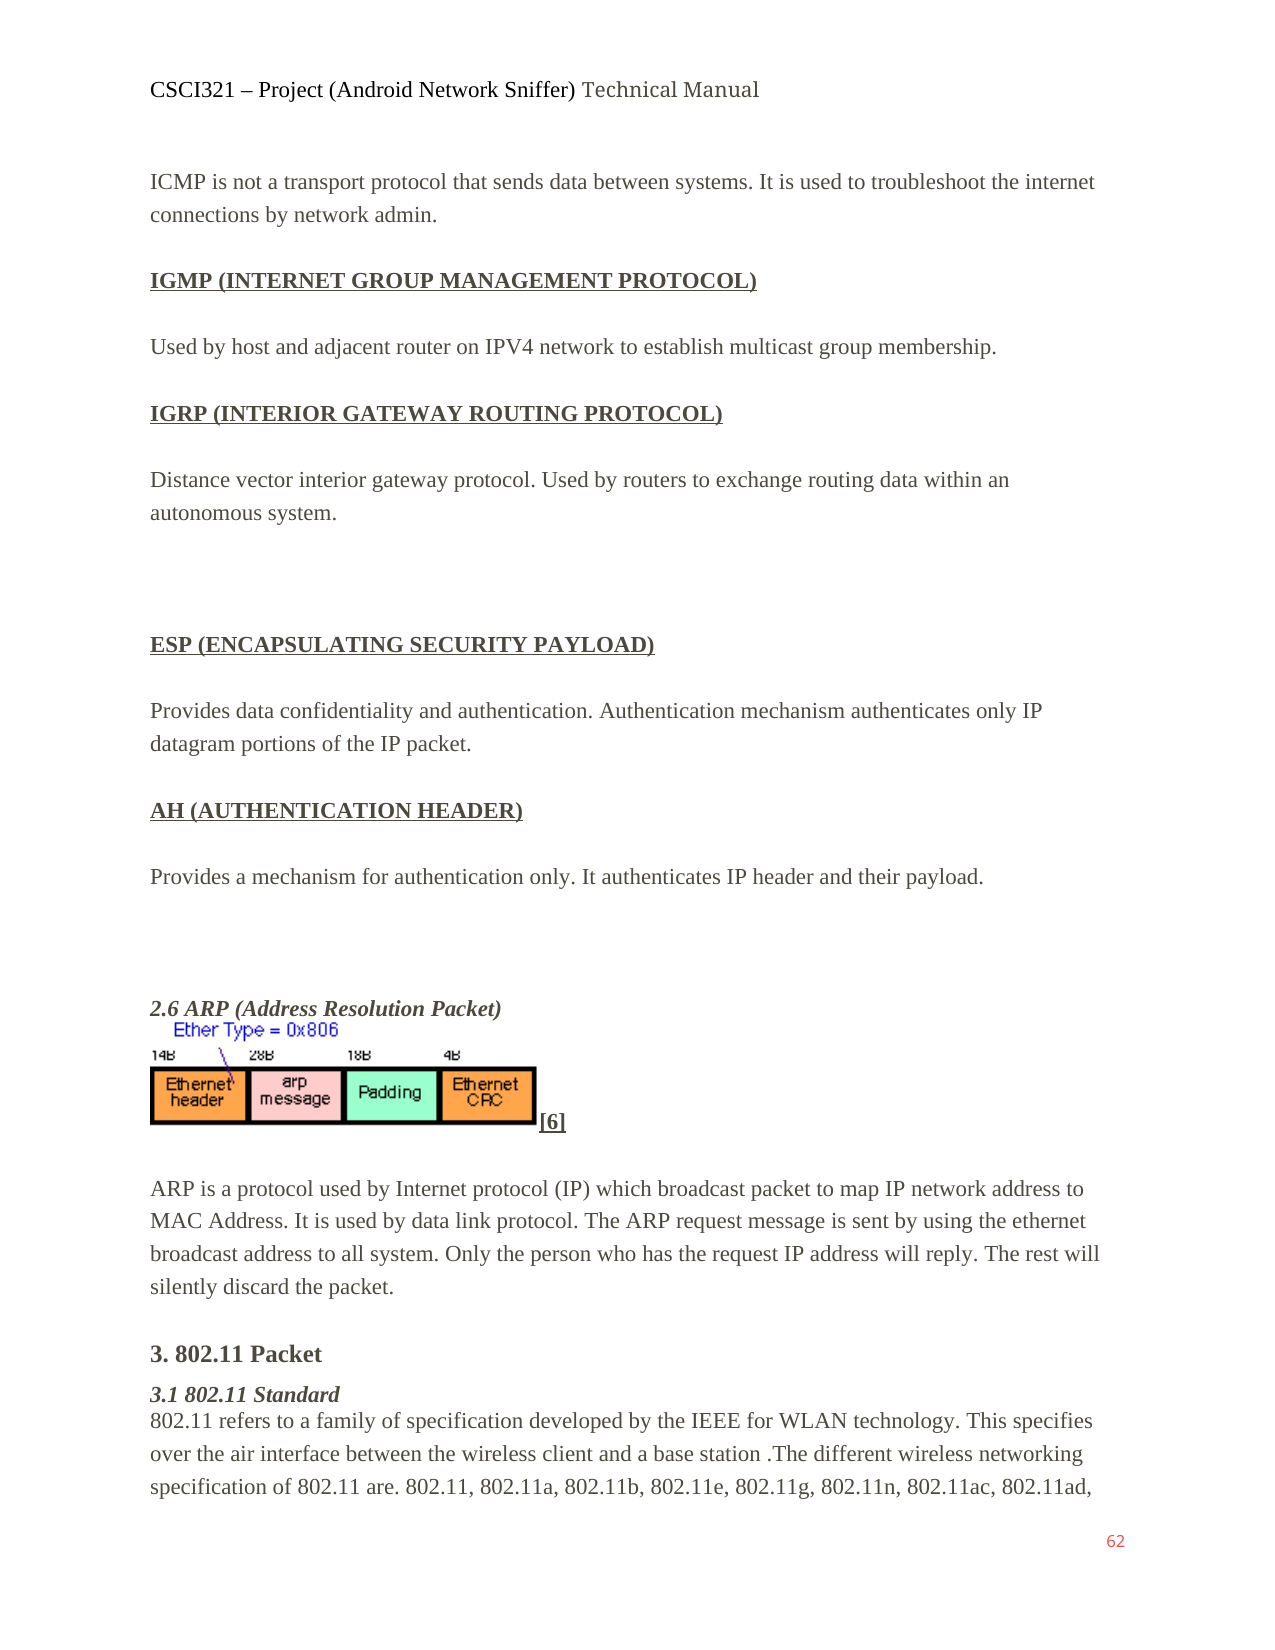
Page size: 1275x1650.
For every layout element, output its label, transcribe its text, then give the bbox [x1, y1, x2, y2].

text ICMP is not a transport protocol that sends data between systems. It is used to troubleshoot the internet connections by network admin. [150, 168, 1125, 227]
text AH (AUTHENTICATION HEADER) [150, 797, 1125, 823]
text IGRP (INTERIOR GATEWAY ROUTING PROTOCOL) [150, 400, 1125, 426]
picture [150, 1021, 539, 1130]
text IGMP (INTERNET GROUP MANAGEMENT PROTOCOL) [150, 267, 1125, 293]
text Provides a mechanism for authentication only. It authenticates IP header and their payload. [150, 863, 1125, 889]
text ESP (ENCAPSULATING SECURITY PAYLOAD) [150, 631, 1125, 658]
text ARP is a protocol used by Internet protocol (IP) which broadcast packet to map IP network address to MAC Address. It is used by data link protocol. The ARP request message is sent by using the ethernet broadcast address to all system. Only the person who has the request IP address will reply. The rest will silently discard the packet. [150, 1174, 1125, 1300]
text Used by host and adjacent router on IPV4 network to establish multicast group membership. [150, 333, 1125, 360]
text Provides data confidentiality and authentication. Authentication mechanism authenticates only IP datagram portions of the IP packet. [150, 698, 1125, 757]
subtitle 2.6 ARP (Address Resolution Packet) [150, 996, 1125, 1022]
subtitle 3.1 802.11 Standard [150, 1381, 1125, 1407]
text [150, 1407, 1125, 1499]
subtitle 3. 802.11 Packet [150, 1339, 1125, 1368]
text Distance vector interior gateway protocol. Used by routers to exchange routing data within an autonomous system. [150, 466, 1125, 525]
